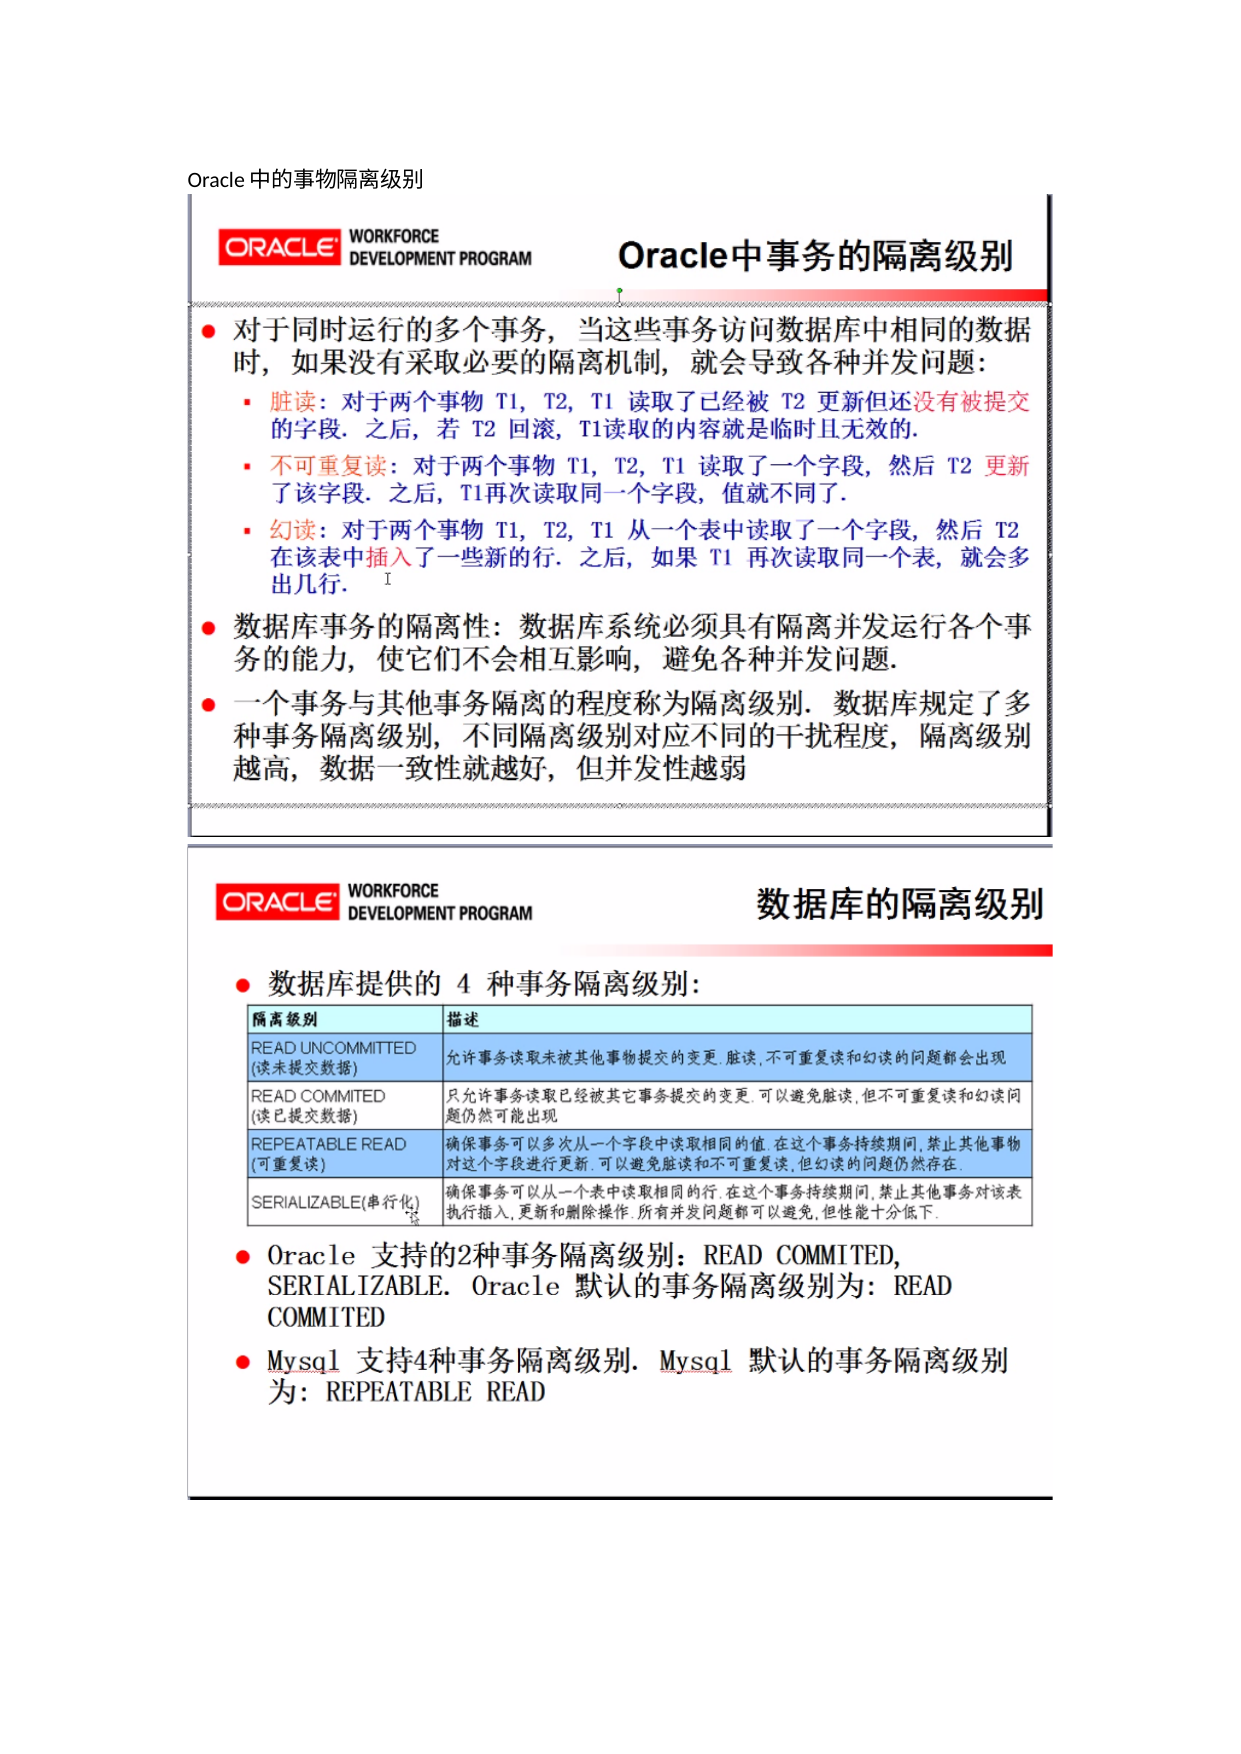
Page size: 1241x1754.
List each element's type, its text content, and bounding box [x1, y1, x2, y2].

text Oracle中的事物隔离级别 [187, 162, 1053, 194]
picture [187, 844, 1053, 1500]
picture [187, 194, 1053, 837]
